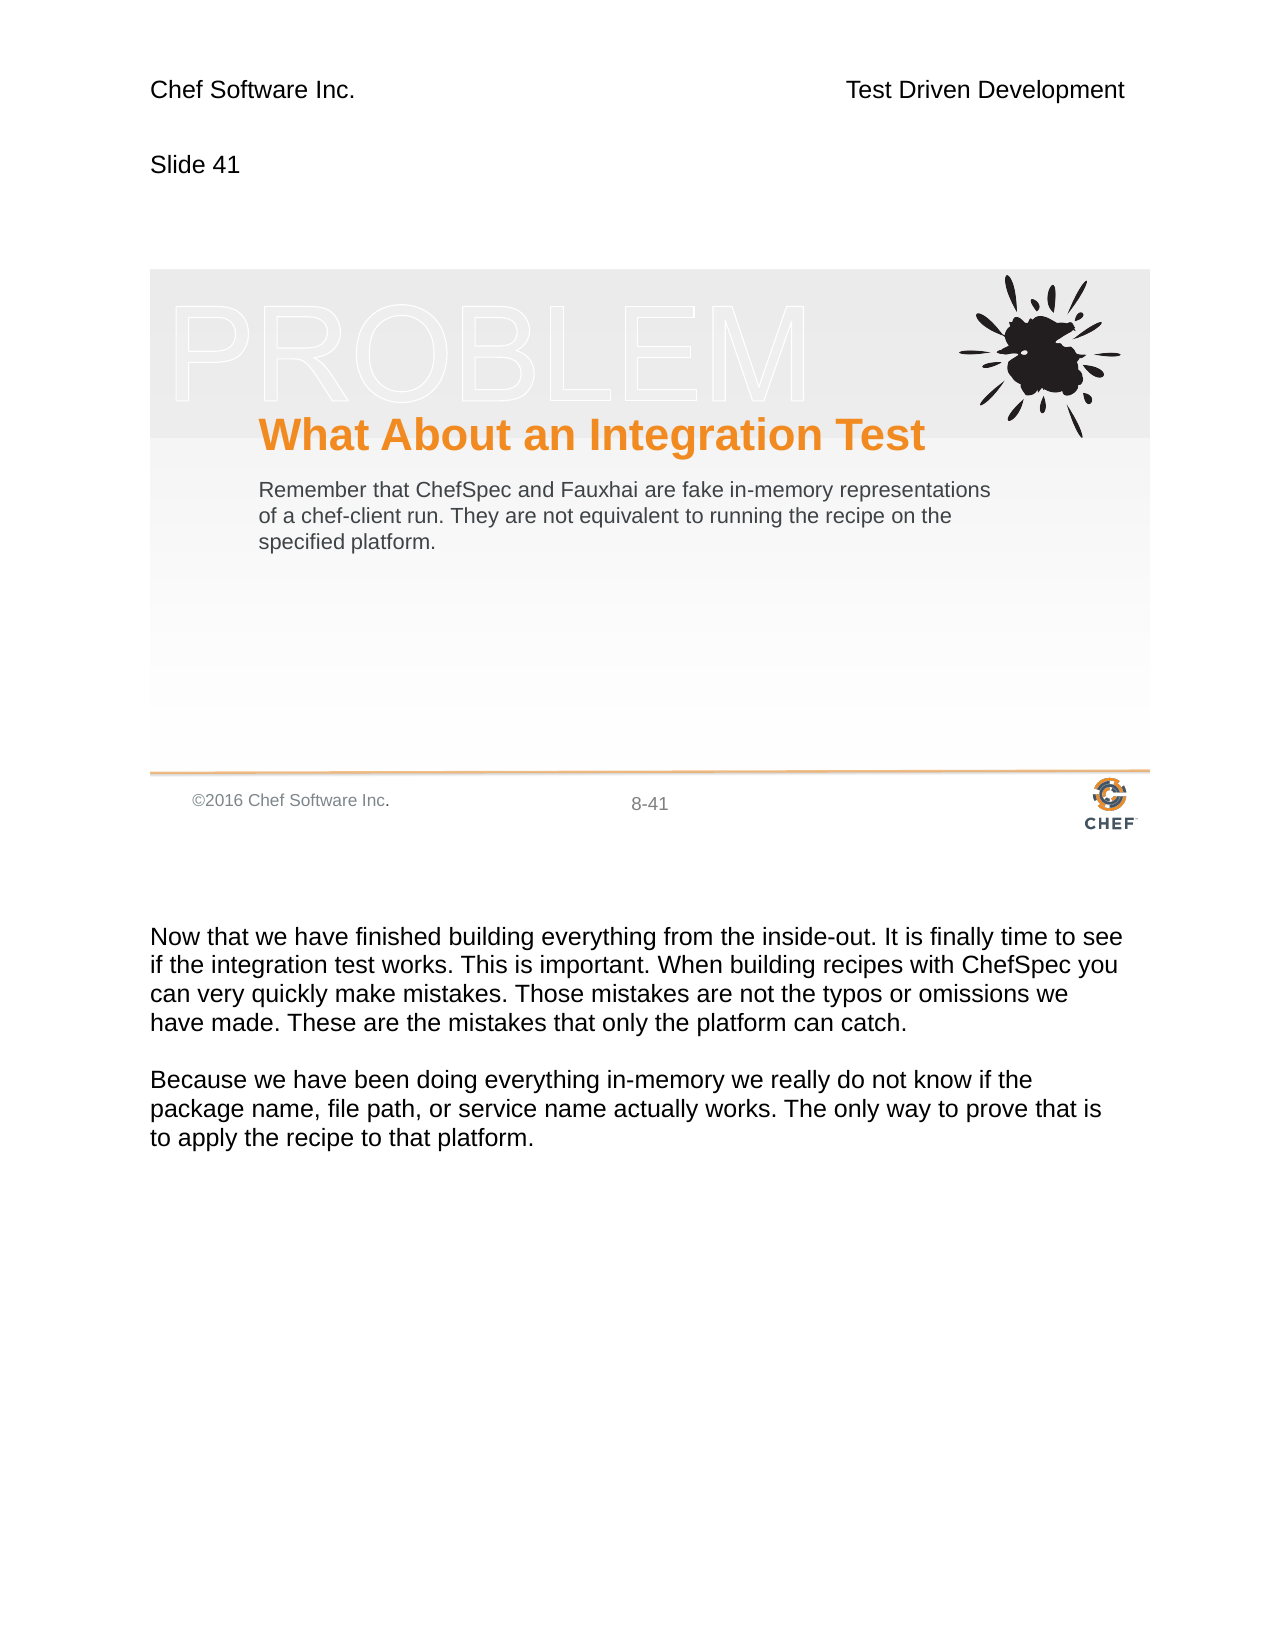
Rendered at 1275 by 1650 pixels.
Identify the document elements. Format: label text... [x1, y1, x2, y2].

text Now that we have finished building everything from the inside-out. It is finally time to see if the integration test works. This is important. When building recipes with ChefSpec you can very quickly make mistakes. Those mistakes are not the typos or omissions we have made. These are the mistakes that only the platform can catch. [150, 921, 1125, 1036]
text Slide 41 [150, 150, 1125, 179]
text Because we have been doing everything in-memory we really do not know if the package name, file path, or service name actually works. The only way to prove that is to apply the recipe to that platform. [150, 1065, 1125, 1151]
